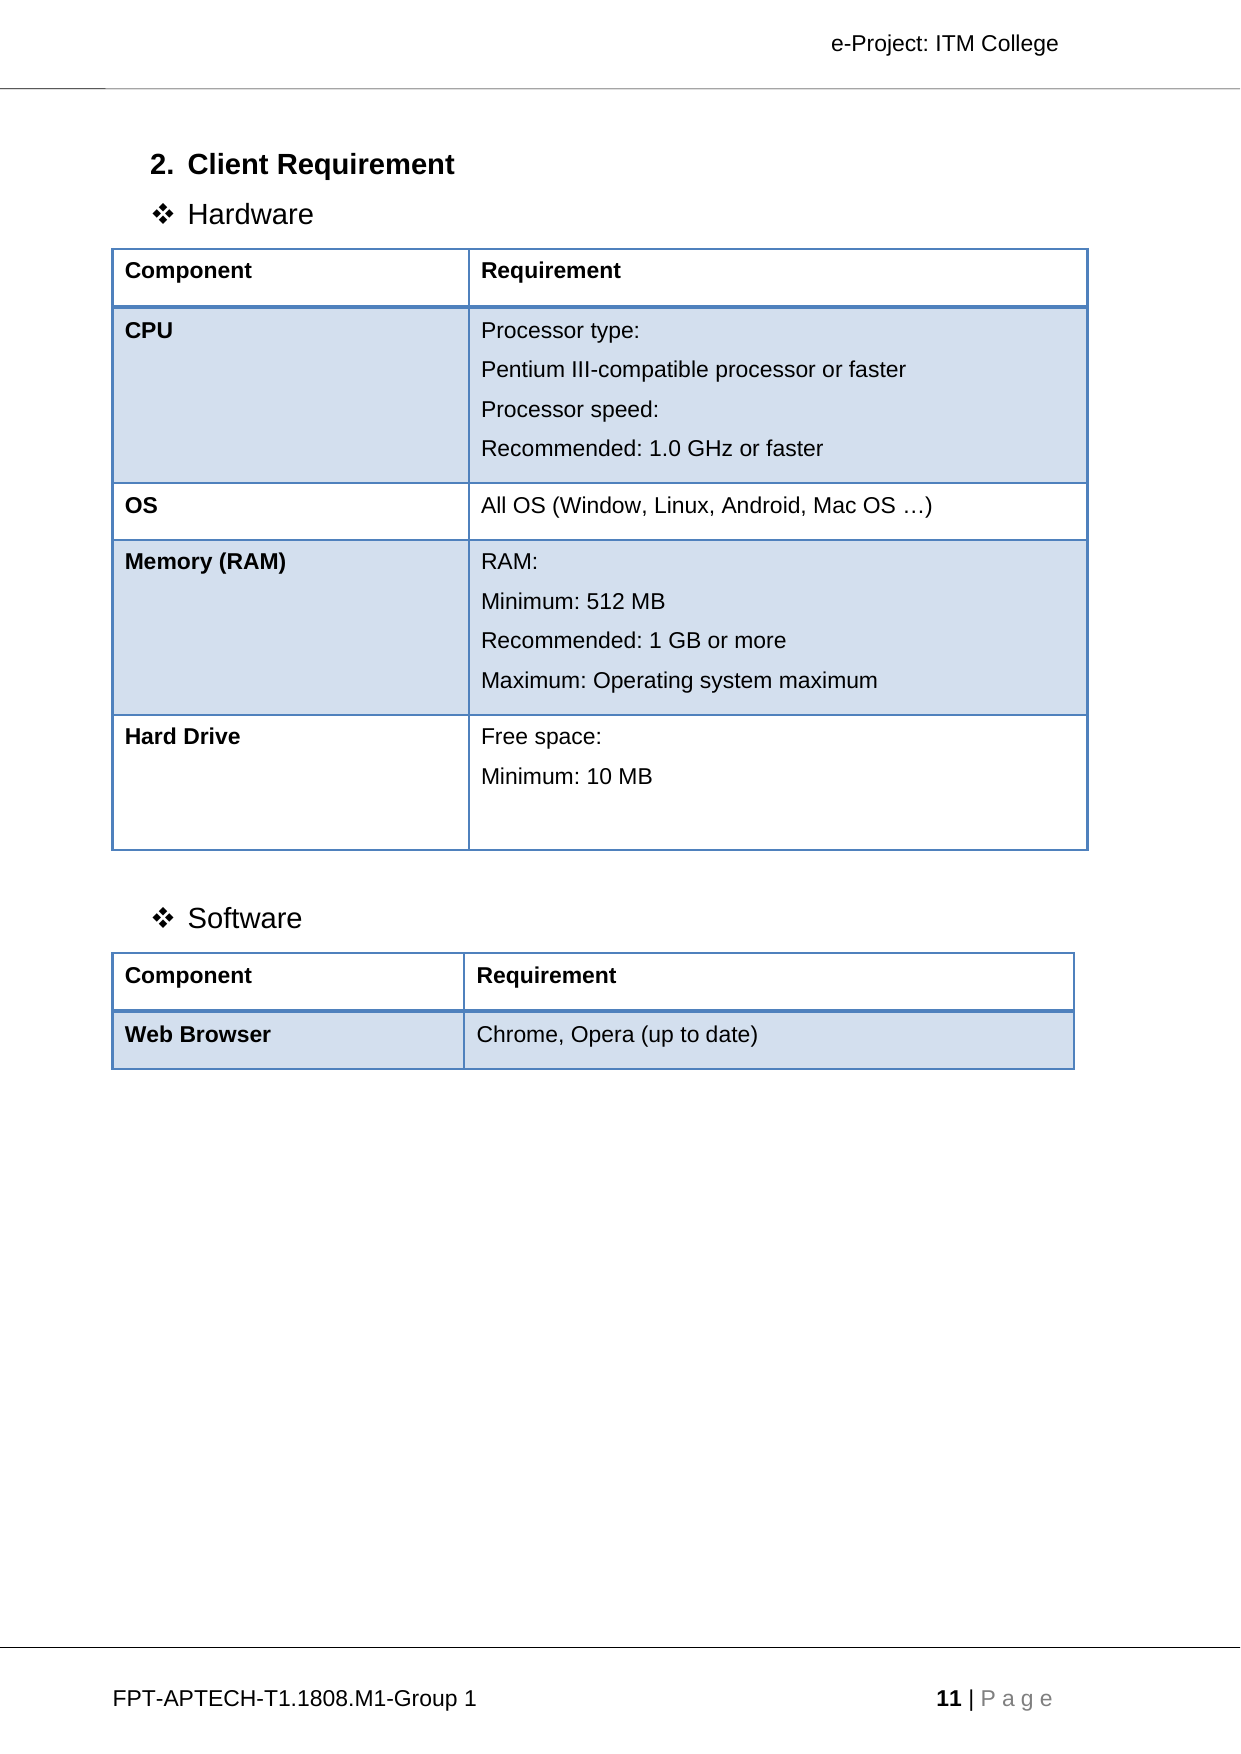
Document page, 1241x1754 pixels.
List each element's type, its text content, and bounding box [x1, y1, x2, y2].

list Client Requirement [150, 147, 1162, 181]
table_header Component [114, 954, 463, 1009]
table_cell All OS (Window, Linux, Android, Mac OS …) [470, 484, 1086, 539]
table_cell Memory (RAM) [114, 541, 468, 714]
table_cell Hard Drive [114, 716, 468, 849]
list Software [150, 902, 1162, 935]
table_cell Processor type: Pentium III-compatible processor or faster Processor speed: Recommended: 1.0 GHz or faster [470, 309, 1086, 482]
list Hardware [150, 197, 1162, 231]
table_header Requirement [470, 250, 1086, 304]
table_header Requirement [465, 954, 1073, 1009]
table_cell RAM: Minimum: 512 MB Recommended: 1 GB or more Maximum: Operating system maximum [470, 541, 1086, 714]
table_cell Free space: Minimum: 10 MB [470, 716, 1086, 849]
table_cell Chrome, Opera (up to date) [465, 1013, 1073, 1068]
table_header Component [114, 250, 468, 304]
table_cell OS [114, 484, 468, 539]
table_cell Web Browser [114, 1013, 463, 1068]
table_cell CPU [114, 309, 468, 482]
